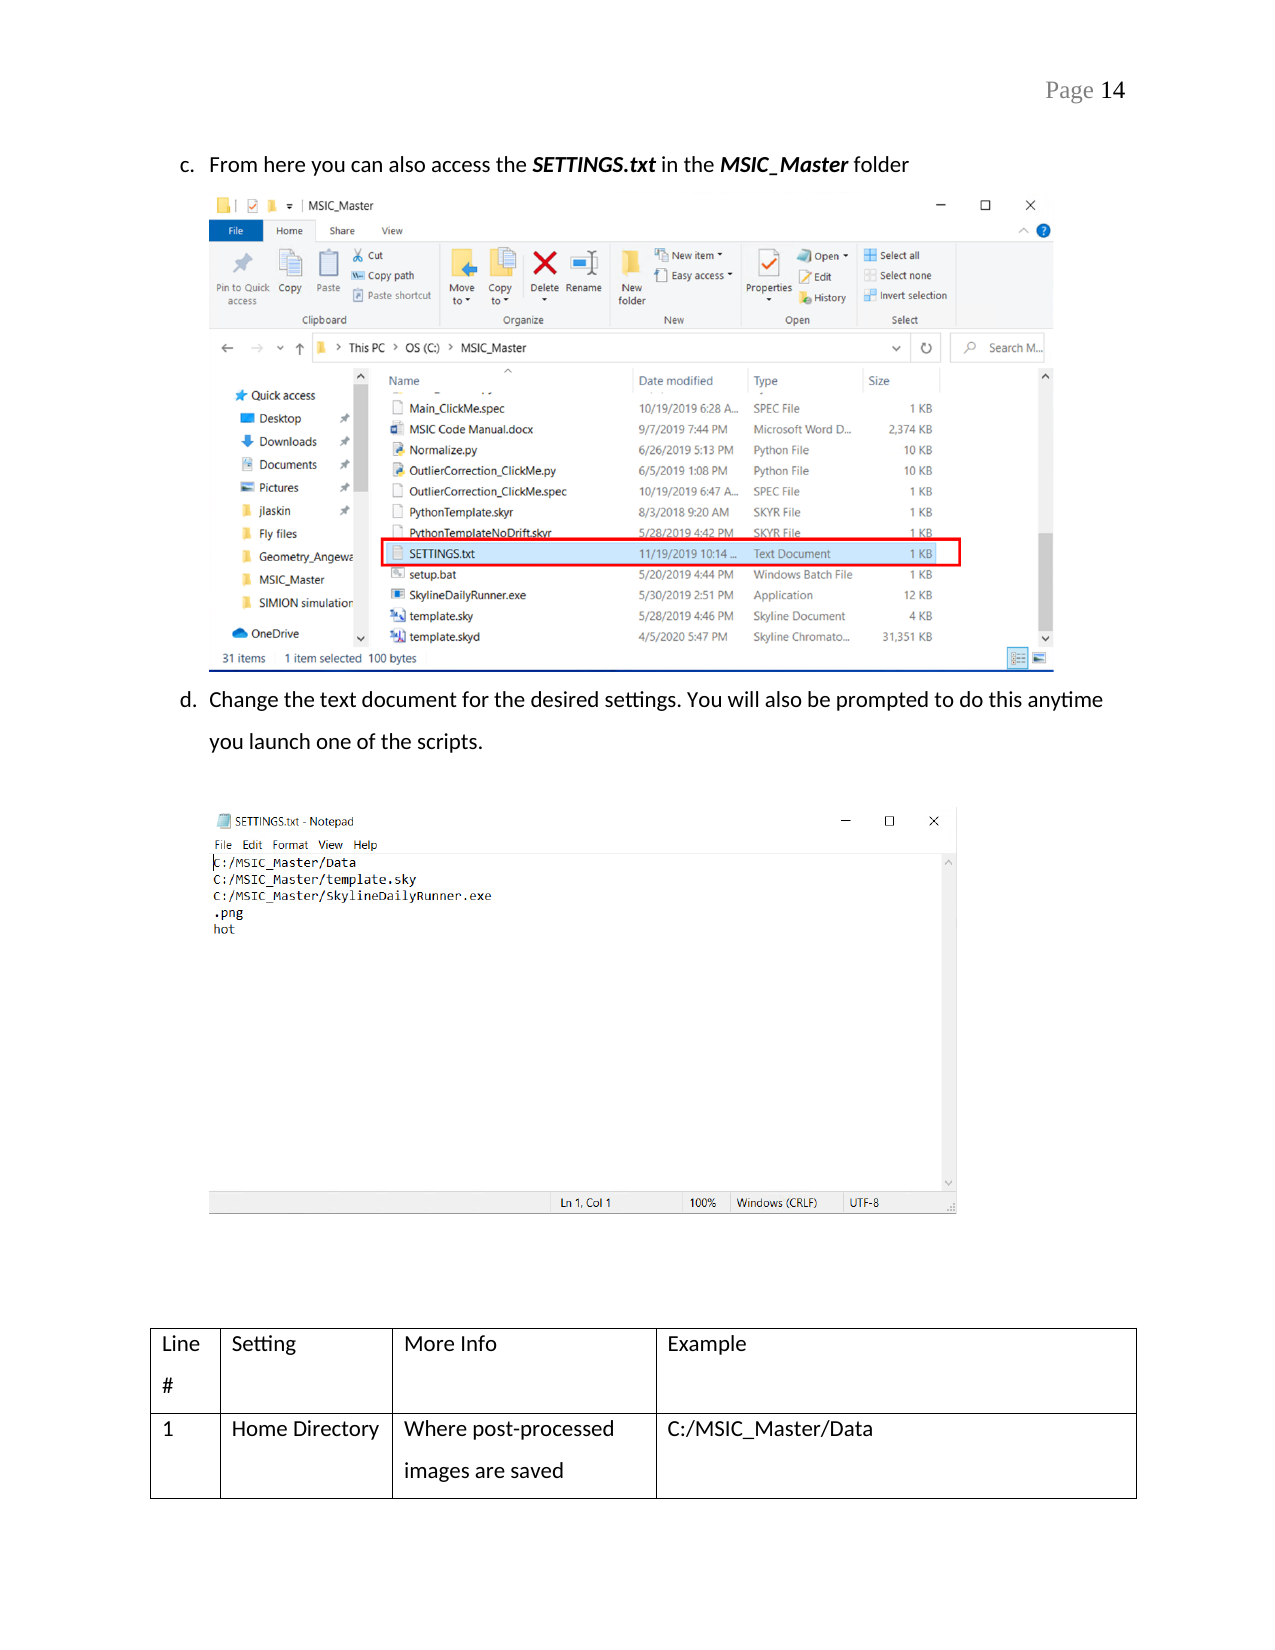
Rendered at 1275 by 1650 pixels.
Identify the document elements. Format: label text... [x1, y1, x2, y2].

table_cell Where post-processed images are saved [393, 1414, 656, 1498]
picture [209, 192, 1054, 672]
table_cell Home Directory [221, 1414, 392, 1498]
table_header Example [657, 1329, 1136, 1413]
list Change the text document for the desired settings. You will also be prompted to do this anytime you launch one of the scripts. [179, 685, 1125, 794]
table_header Setting [221, 1329, 392, 1413]
table_cell 1 [151, 1414, 220, 1498]
list From here you can also access the SETTINGS.txt in the MSIC_Master folder [179, 150, 1125, 178]
table_cell C:/MSIC_Master/Data [657, 1414, 1136, 1498]
table_header More Info [393, 1329, 656, 1413]
table_header Line # [151, 1329, 220, 1413]
picture [209, 807, 957, 1214]
